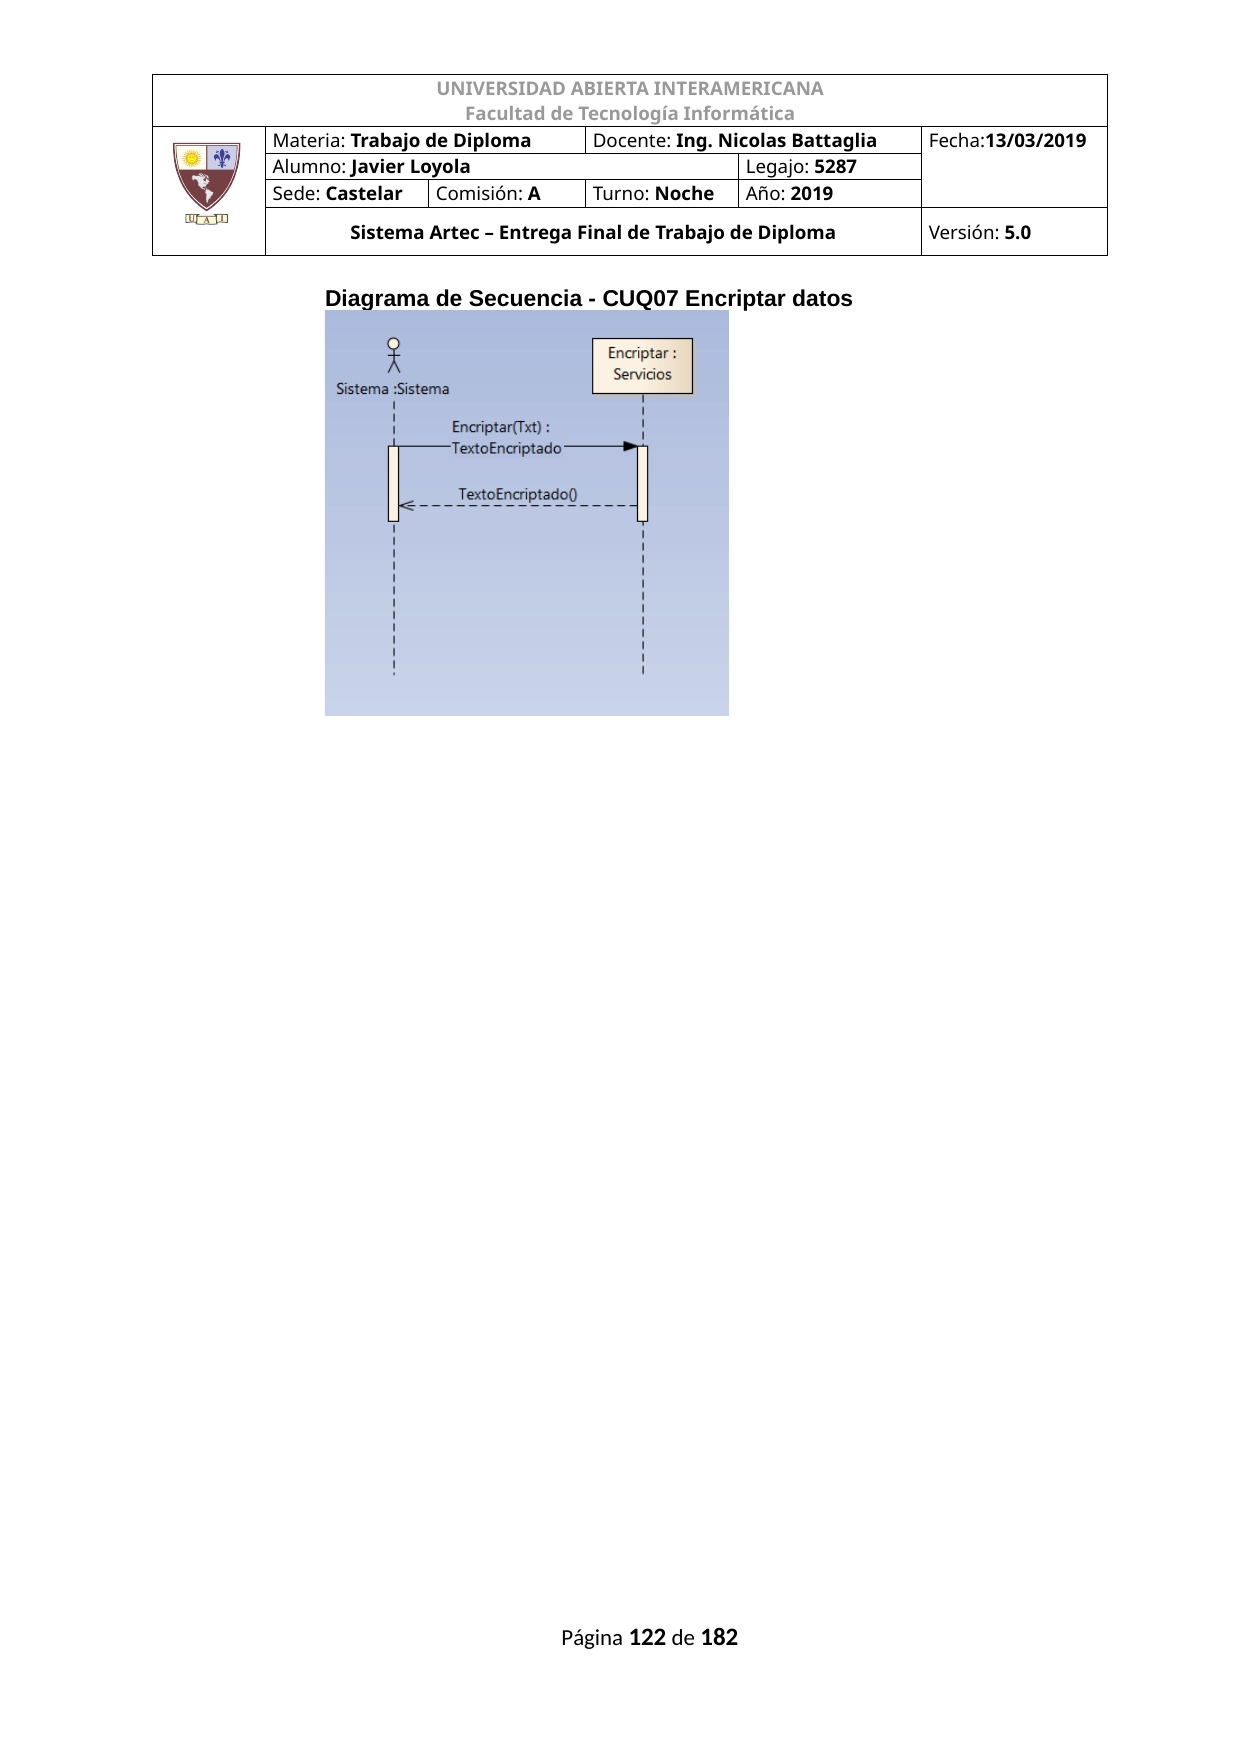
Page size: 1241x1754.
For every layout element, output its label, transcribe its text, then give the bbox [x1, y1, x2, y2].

picture [324, 310, 729, 716]
text Diagrama de Secuencia - CUQ07 Encriptar datos [325, 284, 1122, 311]
picture [157, 136, 257, 228]
